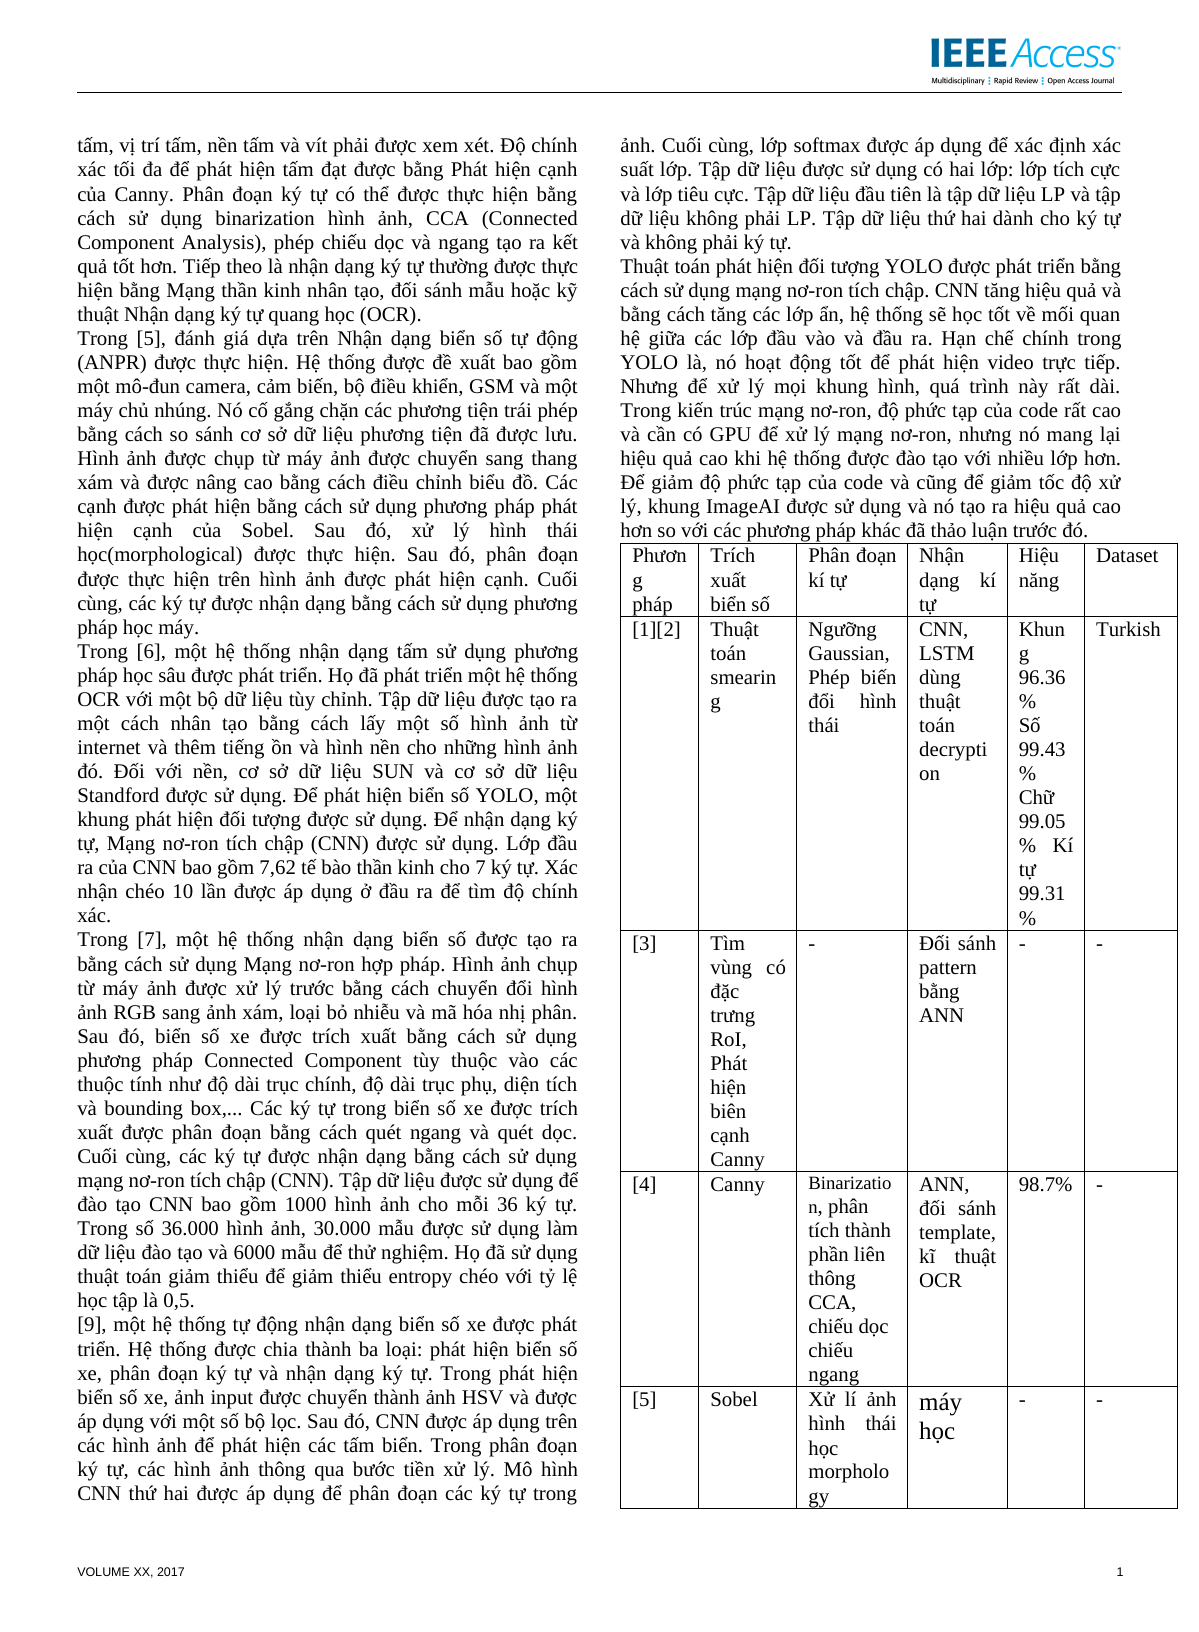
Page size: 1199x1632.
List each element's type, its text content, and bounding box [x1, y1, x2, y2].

table_cell - [1085, 931, 1177, 1171]
table_header Hiệu năng [1008, 544, 1084, 616]
table_header Dataset [1085, 544, 1177, 616]
table_cell Tìm vùng có đặc trưng RoI, Phát hiện biên cạnh Canny [699, 931, 796, 1171]
table_header Trích xuất biển số [699, 544, 796, 616]
table_cell Sobel [699, 1387, 796, 1508]
table_cell 98.7% [1008, 1172, 1084, 1386]
table_cell Binarization, phân tích thành phần liên thông CCA, chiếu dọc chiếu ngang [797, 1172, 907, 1386]
table_cell [3] [621, 931, 698, 1171]
table_cell Turkish [1085, 617, 1177, 929]
table_header Phương pháp [621, 544, 698, 616]
table_cell [5] [621, 1387, 698, 1508]
table_cell [1][2] [621, 617, 698, 929]
table_cell máy học [908, 1387, 1007, 1508]
table_cell - [1085, 1387, 1177, 1508]
table_cell [4] [621, 1172, 698, 1386]
text Trong [6], một hệ thống nhận dạng tấm sử dụng phương pháp học sâu được phát triển. Họ đã phát triển một hệ thống OCR với một bộ dữ liệu tùy chỉnh. Tập dữ liệu được tạo ra một cách nhân tạo bằng cách lấy một số hình ảnh từ internet và thêm tiếng ồn và hình nền cho những hình ảnh đó. Đối với nền, cơ sở dữ liệu SUN và cơ sở dữ liệu Standford được sử dụng. Để phát hiện biển số YOLO, một khung phát hiện đối tượng được sử dụng. Để nhận dạng ký tự, Mạng nơ-ron tích chập (CNN) được sử dụng. Lớp đầu ra của CNN bao gồm 7,62 tế bào thần kinh cho 7 ký tự. Xác nhận chéo 10 lần được áp dụng ở đầu ra để tìm độ chính xác. [77, 639, 578, 927]
table_cell Thuật toán smearing [699, 617, 796, 929]
table_cell Canny [699, 1172, 796, 1386]
table_header Phân đoạn kí tự [797, 544, 907, 616]
table_cell Xử lí ảnh hình thái học morphology [797, 1387, 907, 1508]
table_cell Ngưỡng Gaussian, Phép biến đổi hình thái [797, 617, 907, 929]
text Thuật toán phát hiện đối tượng YOLO được phát triển bằng cách sử dụng mạng nơ-ron tích chập. CNN tăng hiệu quả và bằng cách tăng các lớp ẩn, hệ thống sẽ học tốt về mối quan hệ giữa các lớp đầu vào và đầu ra. Hạn chế chính trong YOLO là, nó hoạt động tốt để phát hiện video trực tiếp. Nhưng để xử lý mọi khung hình, quá trình này rất dài. Trong kiến ​​trúc mạng nơ-ron, độ phức tạp của code rất cao và cần có GPU để xử lý mạng nơ-ron, nhưng nó mang lại hiệu quả cao khi hệ thống được đào tạo với nhiều lớp hơn. Để giảm độ phức tạp của code và cũng để giảm tốc độ xử lý, khung ImageAI được sử dụng và nó tạo ra hiệu quả cao hơn so với các phương pháp khác đã thảo luận trước đó. [620, 254, 1122, 542]
picture [930, 37, 1122, 86]
text Trong [5], đánh giá dựa trên Nhận dạng biển số tự động (ANPR) được thực hiện. Hệ thống được đề xuất bao gồm một mô-đun camera, cảm biến, bộ điều khiển, GSM và một máy chủ nhúng. Nó cố gắng chặn các phương tiện trái phép bằng cách so sánh cơ sở dữ liệu phương tiện đã được lưu. Hình ảnh được chụp từ máy ảnh được chuyển sang thang xám và được nâng cao bằng cách điều chỉnh biểu đồ. Các cạnh được phát hiện bằng cách sử dụng phương pháp phát hiện cạnh của Sobel. Sau đó, xử lý hình thái học(morphological) được thực hiện. Sau đó, phân đoạn được thực hiện trên hình ảnh được phát hiện cạnh. Cuối cùng, các ký tự được nhận dạng bằng cách sử dụng phương pháp học máy. [77, 326, 578, 639]
table_cell - [1008, 1387, 1084, 1508]
table_header Nhận dạng kí tự [908, 544, 1007, 616]
table_cell ANN, đối sánh template, kĩ thuật OCR [908, 1172, 1007, 1386]
table_cell - [1008, 931, 1084, 1171]
table_cell Khung 96.36% Số 99.43% Chữ 99.05% Kí tự 99.31% [1008, 617, 1084, 929]
table_cell - [797, 931, 907, 1171]
table_cell - [1085, 1172, 1177, 1386]
text [9], một hệ thống tự động nhận dạng biển số xe được phát triển. Hệ thống được chia thành ba loại: phát hiện biển số xe, phân đoạn ký tự và nhận dạng ký tự. Trong phát hiện biển số xe, ảnh input được chuyển thành ảnh HSV và được áp dụng với một số bộ lọc. Sau đó, CNN được áp dụng trên các hình ảnh để phát hiện các tấm biển. Trong phân đoạn ký tự, các hình ảnh thông qua bước tiền xử lý. Mô hình CNN thứ hai được áp dụng để phân đoạn các ký tự trong ảnh. Cuối cùng, lớp softmax được áp dụng để xác định xác suất lớp. Tập dữ liệu được sử dụng có hai lớp: lớp tích cực và lớp tiêu cực. Tập dữ liệu đầu tiên là tập dữ liệu LP và tập dữ liệu không phải LP. Tập dữ liệu thứ hai dành cho ký tự và không phải ký tự. [77, 1312, 578, 1505]
text Trong [7], một hệ thống nhận dạng biển số được tạo ra bằng cách sử dụng Mạng nơ-ron hợp pháp. Hình ảnh chụp từ máy ảnh được xử lý trước bằng cách chuyển đổi hình ảnh RGB sang ảnh xám, loại bỏ nhiễu và mã hóa nhị phân. Sau đó, biển số xe được trích xuất bằng cách sử dụng phương pháp Connected Component tùy thuộc vào các thuộc tính như độ dài trục chính, độ dài trục phụ, diện tích và bounding box,... Các ký tự trong biển số xe được trích xuất được phân đoạn bằng cách quét ngang và quét dọc. Cuối cùng, các ký tự được nhận dạng bằng cách sử dụng mạng nơ-ron tích chập (CNN). Tập dữ liệu được sử dụng để đào tạo CNN bao gồm 1000 hình ảnh cho mỗi 36 ký tự. Trong số 36.000 hình ảnh, 30.000 mẫu được sử dụng làm dữ liệu đào tạo và 6000 mẫu để thử nghiệm. Họ đã sử dụng thuật toán giảm thiểu để giảm thiểu entropy chéo với tỷ lệ học tập là 0,5. [77, 927, 578, 1312]
table_cell CNN, LSTM dùng thuật toán decryption [908, 617, 1007, 929]
table_cell Đối sánh pattern bằng ANN [908, 931, 1007, 1171]
text [9], một hệ thống tự động nhận dạng biển số xe được phát triển. Hệ thống được chia thành ba loại: phát hiện biển số xe, phân đoạn ký tự và nhận dạng ký tự. Trong phát hiện biển số xe, ảnh input được chuyển thành ảnh HSV và được áp dụng với một số bộ lọc. Sau đó, CNN được áp dụng trên các hình ảnh để phát hiện các tấm biển. Trong phân đoạn ký tự, các hình ảnh thông qua bước tiền xử lý. Mô hình CNN thứ hai được áp dụng để phân đoạn các ký tự trong ảnh. Cuối cùng, lớp softmax được áp dụng để xác định xác suất lớp. Tập dữ liệu được sử dụng có hai lớp: lớp tích cực và lớp tiêu cực. Tập dữ liệu đầu tiên là tập dữ liệu LP và tập dữ liệu không phải LP. Tập dữ liệu thứ hai dành cho ký tự và không phải ký tự. [620, 133, 1122, 254]
